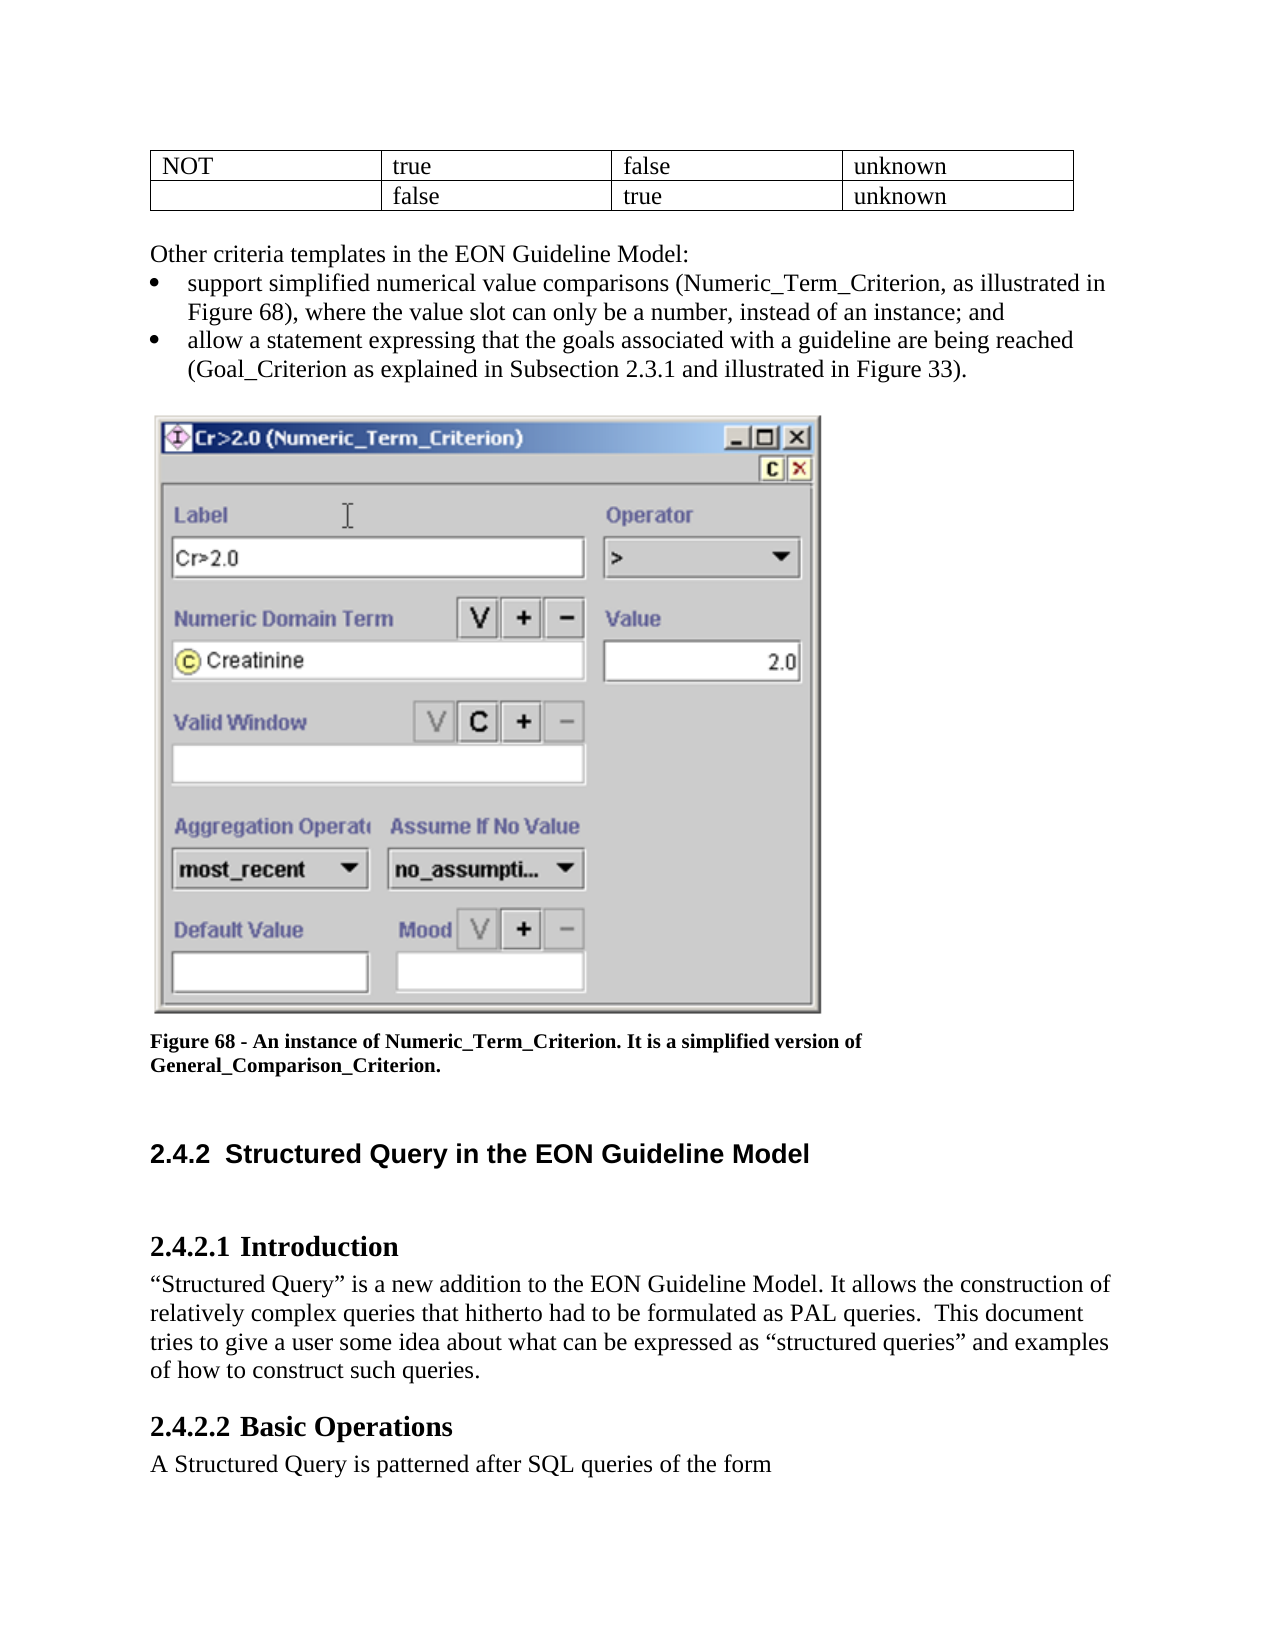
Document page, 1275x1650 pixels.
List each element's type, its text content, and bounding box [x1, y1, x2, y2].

text A Structured Query is patterned after SQL queries of the form [150, 1449, 1125, 1478]
text “Structured Query” is a new addition to the EON Guideline Model. It allows the construction of relatively complex queries that hitherto had to be formulated as PAL queries. This document tries to give a user some idea about what can be expressed as “structured queries” and examples of how to construct such queries. [150, 1269, 1125, 1384]
table_header false [612, 151, 842, 180]
picture [150, 411, 826, 1017]
table_cell [151, 181, 381, 209]
subtitle Basic Operations [150, 1409, 1125, 1443]
table_cell unknown [843, 181, 1073, 209]
table_header true [382, 151, 611, 180]
table_cell false [382, 181, 611, 209]
subtitle Structured Query in the EON Guideline Model [150, 1138, 1125, 1169]
text Other criteria templates in the EON Guideline Model: [150, 239, 1125, 268]
table_cell true [612, 181, 842, 209]
table_header NOT [151, 151, 381, 180]
table_header unknown [843, 151, 1073, 180]
subtitle Introduction [150, 1229, 1125, 1263]
